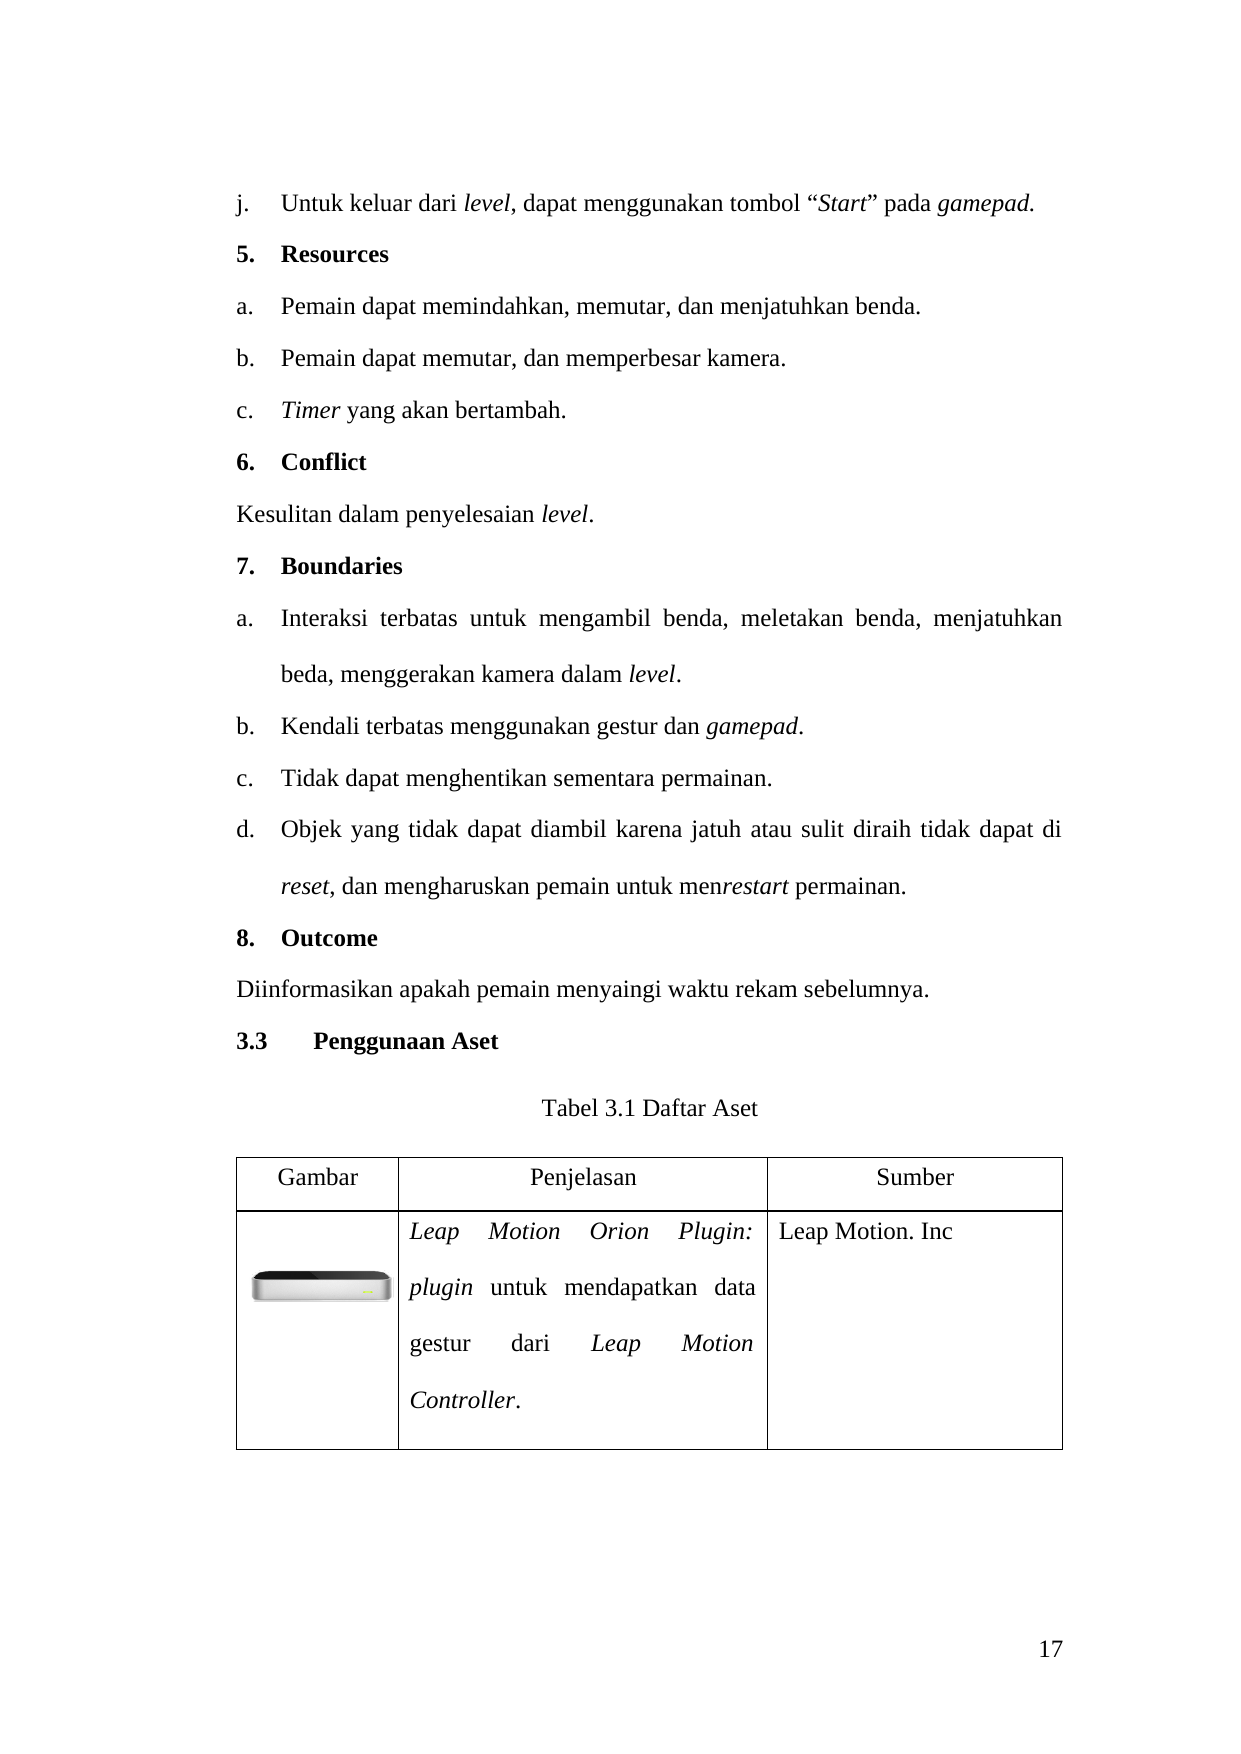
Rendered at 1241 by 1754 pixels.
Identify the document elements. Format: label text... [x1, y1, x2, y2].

text Kesulitan dalam penyelesaian level. [236, 494, 1063, 532]
list Outcome [236, 918, 1063, 956]
table_header [237, 1212, 398, 1449]
list Tidak dapat menghentikan sementara permainan. [236, 758, 1063, 796]
table_header Leap Motion. Inc [768, 1212, 1062, 1449]
list Interaksi terbatas untuk mengambil benda, meletakan benda, menjatuhkan beda, menggerakan kamera dalam level. [236, 598, 1063, 692]
table_header Gambar [237, 1158, 398, 1209]
list Objek yang tidak dapat diambil karena jatuh atau sulit diraih tidak dapat di reset, dan mengharuskan pemain untuk menrestart permainan. [236, 810, 1063, 904]
list Boundaries [236, 546, 1063, 584]
text Diinformasikan apakah pemain menyaingi waktu rekam sebelumnya. [236, 970, 1063, 1008]
list Untuk keluar dari level, dapat menggunakan tombol “Start” pada gamepad. [236, 183, 1063, 221]
text Tabel 3.1 Daftar Aset [236, 1088, 1063, 1126]
list Resources [236, 235, 1063, 273]
list Pemain dapat memindahkan, memutar, dan menjatuhkan benda. [236, 287, 1063, 324]
list Conflict [236, 443, 1063, 480]
table_header Sumber [768, 1158, 1062, 1209]
table_header Leap Motion Orion Plugin: plugin untuk mendapatkan data gestur dari Leap Motion Controller. [399, 1212, 767, 1449]
subtitle Penggunaan Aset [236, 1022, 1063, 1059]
list Pemain dapat memutar, dan memperbesar kamera. [236, 339, 1063, 376]
table_header Penjelasan [399, 1158, 767, 1209]
list Timer yang akan bertambah. [236, 391, 1063, 428]
picture [247, 1211, 396, 1361]
list Kendali terbatas menggunakan gestur dan gamepad. [236, 706, 1063, 744]
